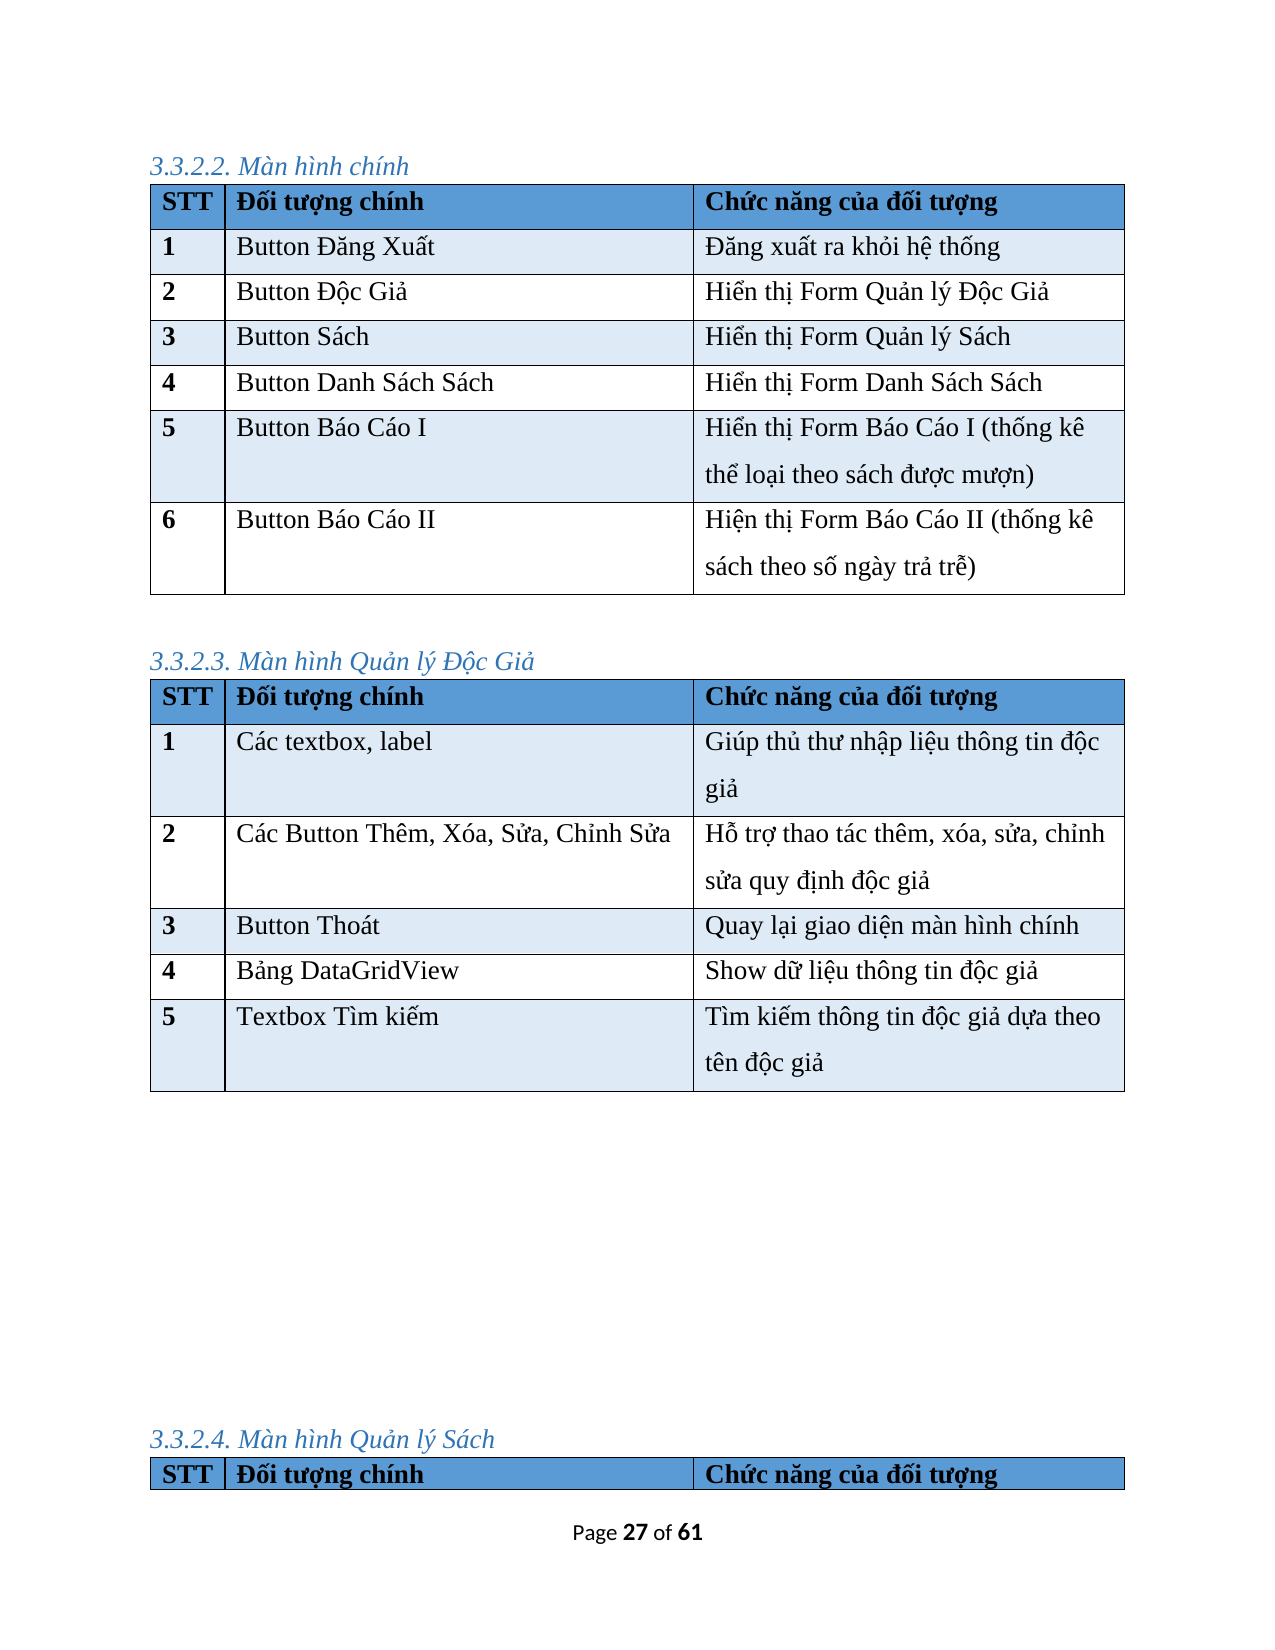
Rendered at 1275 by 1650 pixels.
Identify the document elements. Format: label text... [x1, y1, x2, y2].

table_cell 3 [151, 321, 224, 365]
table_cell 4 [151, 366, 224, 410]
table_cell Button Thoát [226, 909, 693, 953]
table_cell Giúp thủ thư nhập liệu thông tin độc giả [694, 725, 1124, 816]
table_cell 4 [151, 955, 224, 999]
subtitle 3.3.2.3. Màn hình Quản lý Độc Giả [150, 645, 1125, 676]
table_cell Hiện thị Form Báo Cáo II (thống kê sách theo số ngày trả trễ) [694, 503, 1124, 594]
table_cell Textbox Tìm kiếm [226, 1000, 693, 1091]
table_cell 1 [151, 230, 224, 274]
table_cell Button Đăng Xuất [226, 230, 693, 274]
table_cell Các Button Thêm, Xóa, Sửa, Chỉnh Sửa [226, 817, 693, 908]
table_header Đối tượng chính [226, 185, 693, 229]
subtitle 3.3.2.2. Màn hình chính [150, 150, 1125, 181]
table_cell Hiển thị Form Danh Sách Sách [694, 366, 1124, 410]
table_cell Button Độc Giả [226, 275, 693, 319]
table_cell 5 [151, 1000, 224, 1091]
table_header STT [151, 1458, 224, 1489]
table_cell 3 [151, 909, 224, 953]
table_cell Button Sách [226, 321, 693, 365]
table_cell Hỗ trợ thao tác thêm, xóa, sửa, chỉnh sửa quy định độc giả [694, 817, 1124, 908]
table_cell Hiển thị Form Quản lý Sách [694, 321, 1124, 365]
table_cell Quay lại giao diện màn hình chính [694, 909, 1124, 953]
table_cell Tìm kiếm thông tin độc giả dựa theo tên độc giả [694, 1000, 1124, 1091]
table_header STT [151, 185, 224, 229]
table_cell 1 [151, 725, 224, 816]
table_cell Bảng DataGridView [226, 955, 693, 999]
subtitle 3.3.2.4. Màn hình Quản lý Sách [150, 1423, 1125, 1454]
table_cell Button Báo Cáo I [226, 411, 693, 502]
table_cell 6 [151, 503, 224, 594]
table_header STT [151, 680, 224, 724]
table_cell 5 [151, 411, 224, 502]
table_cell 2 [151, 817, 224, 908]
table_header Đối tượng chính [226, 680, 693, 724]
table_header Chức năng của đối tượng [694, 185, 1124, 229]
table_cell Hiển thị Form Báo Cáo I (thống kê thể loại theo sách được mượn) [694, 411, 1124, 502]
table_cell Button Danh Sách Sách [226, 366, 693, 410]
table_cell 2 [151, 275, 224, 319]
table_header Đối tượng chính [226, 1458, 693, 1489]
table_cell Các textbox, label [226, 725, 693, 816]
table_cell Hiển thị Form Quản lý Độc Giả [694, 275, 1124, 319]
table_cell Button Báo Cáo II [226, 503, 693, 594]
table_header Chức năng của đối tượng [694, 680, 1124, 724]
table_cell Đăng xuất ra khỏi hệ thống [694, 230, 1124, 274]
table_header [694, 1458, 1124, 1489]
table_cell Show dữ liệu thông tin độc giả [694, 955, 1124, 999]
